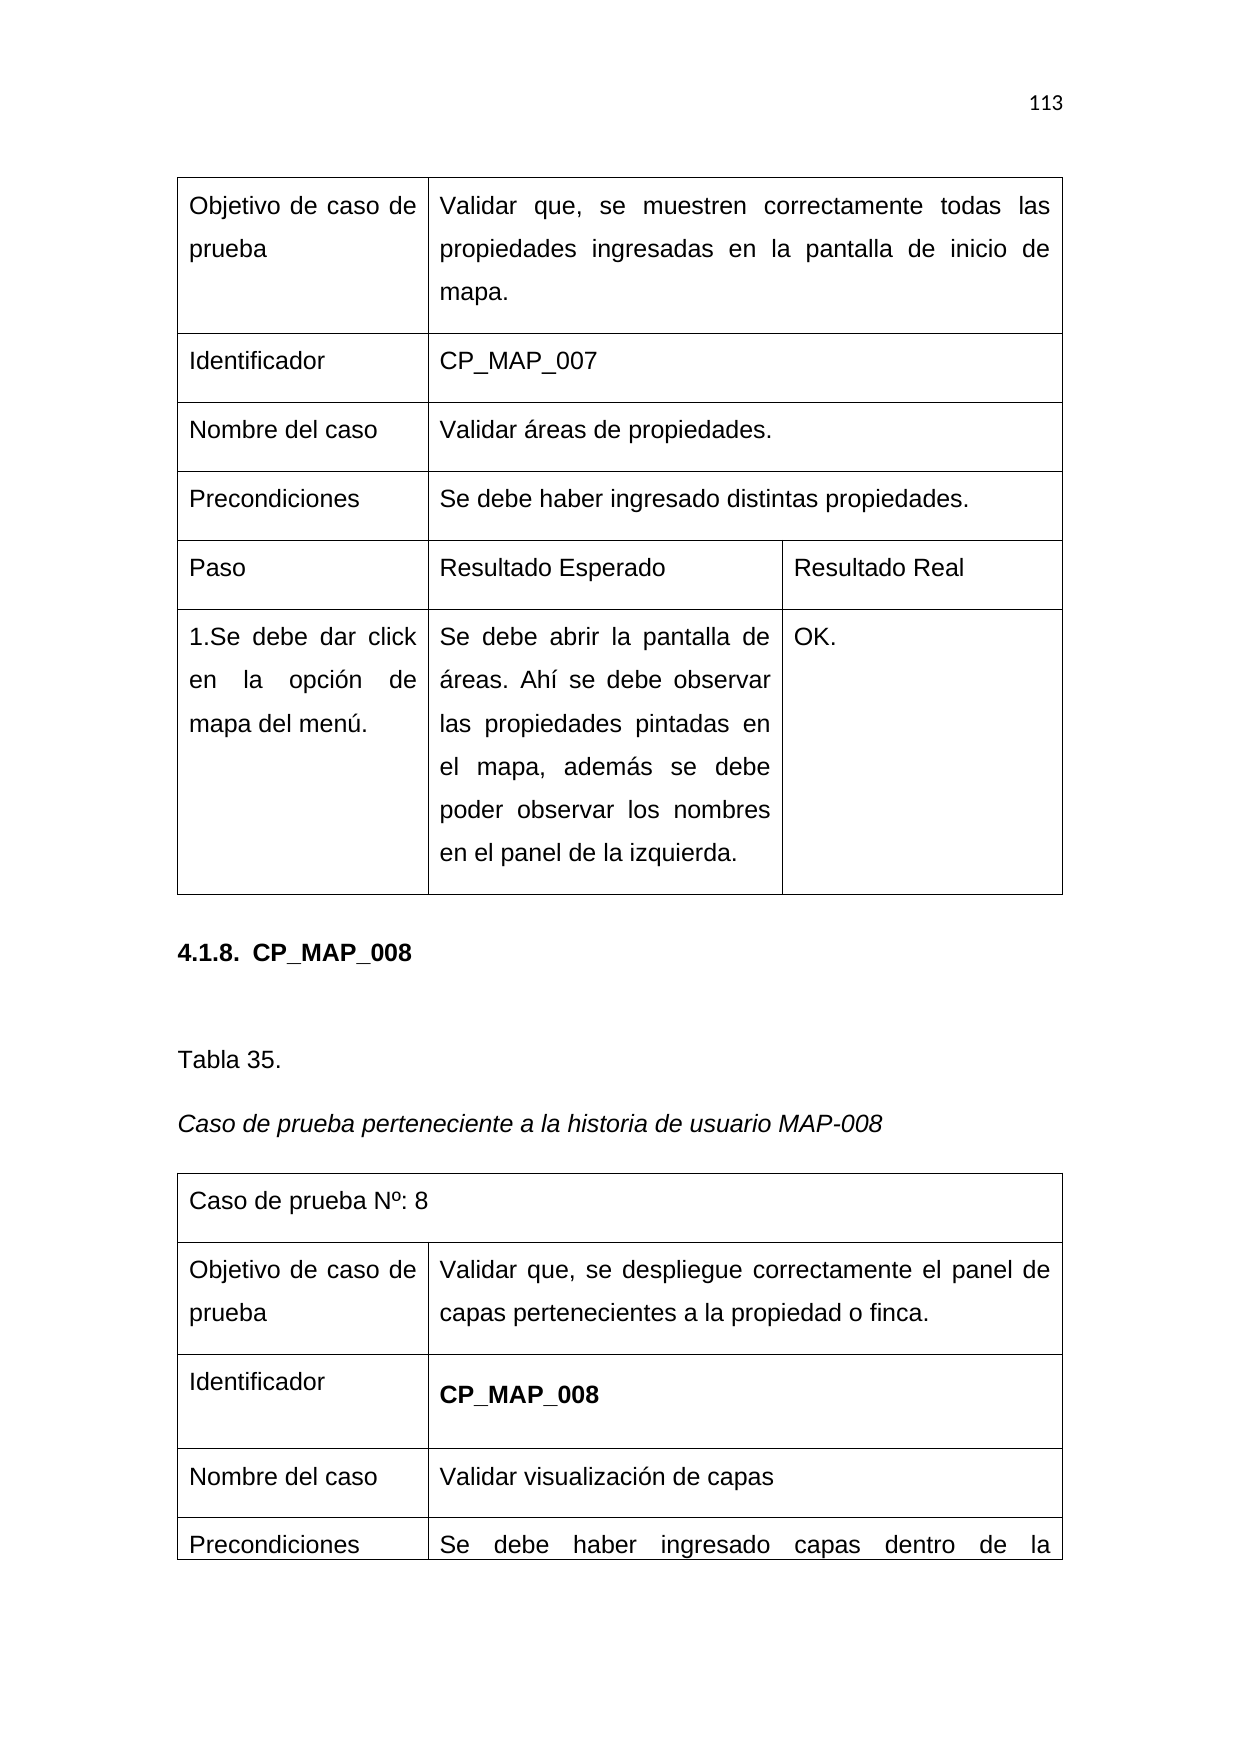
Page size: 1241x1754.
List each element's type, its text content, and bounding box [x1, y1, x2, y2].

table_cell CP_MAP_008 [429, 1355, 1062, 1448]
table_cell Resultado Esperado [429, 541, 782, 609]
table_cell OK. [783, 610, 1062, 893]
text Tabla 35. [177, 1045, 1063, 1073]
table_cell Precondiciones [178, 1518, 428, 1559]
table_cell Se debe haber ingresado distintas propiedades. [429, 472, 1062, 540]
text Caso de prueba perteneciente a la historia de usuario MAP-008. [177, 1109, 1063, 1137]
table_cell Nombre del caso [178, 403, 428, 471]
subtitle CP_MAP_008 [177, 938, 1063, 966]
table_cell Validar visualización de capas [429, 1449, 1062, 1517]
table_cell Se debe abrir la pantalla de áreas. Ahí se debe observar las propiedades pintadas en el mapa, además se debe poder observar los nombres en el panel de la izquierda. [429, 610, 782, 893]
table_cell Validar que, se muestren correctamente todas las propiedades ingresadas en la pantalla de inicio de mapa. [429, 178, 1062, 332]
table_cell Objetivo de caso de prueba [178, 1243, 428, 1354]
table_cell CP_MAP_007 [429, 334, 1062, 402]
table_cell Validar que, se despliegue correctamente el panel de capas pertenecientes a la propiedad o finca. [429, 1243, 1062, 1354]
table_cell Identificador [178, 1355, 428, 1448]
table_cell Resultado Real [783, 541, 1062, 609]
table_cell Paso [178, 541, 428, 609]
table_cell Precondiciones [178, 472, 428, 540]
table_cell 1.Se debe dar click en la opción de mapa del menú. [178, 610, 428, 893]
table_header Caso de prueba Nº: 8 [178, 1174, 1062, 1242]
table_cell Validar áreas de propiedades. [429, 403, 1062, 471]
table_cell Objetivo de caso de prueba [178, 178, 428, 332]
table_cell Identificador [178, 334, 428, 402]
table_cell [429, 1518, 1062, 1559]
table_cell Nombre del caso [178, 1449, 428, 1517]
